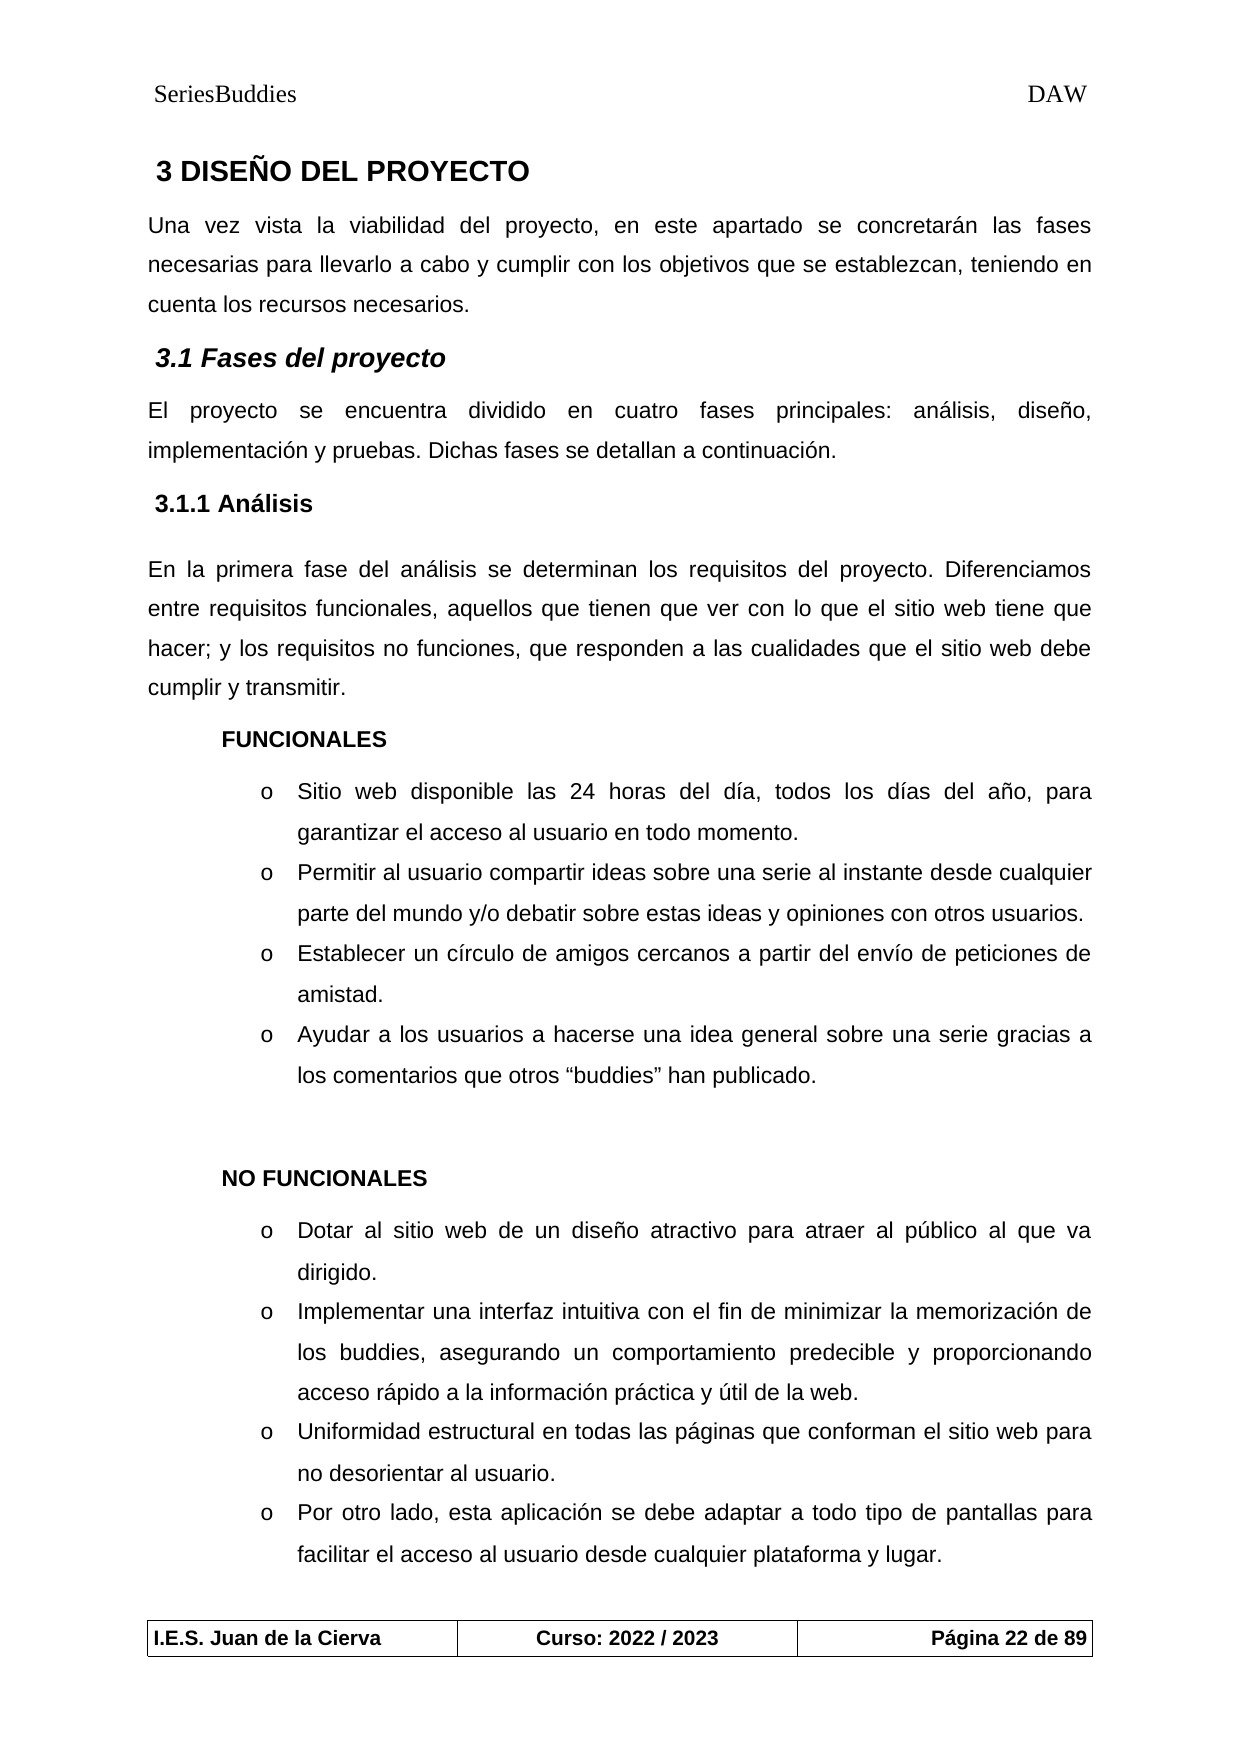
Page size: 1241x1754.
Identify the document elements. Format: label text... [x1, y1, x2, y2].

subtitle DISEÑO DEL PROYECTO [148, 154, 1093, 188]
list Sitio web disponible las 24 horas del día, todos los días del año, para garantizar el acceso al usuario en todo momento. [260, 778, 1093, 846]
list Por otro lado, esta aplicación se debe adaptar a todo tipo de pantallas para facilitar el acceso al usuario desde cualquier plataforma y lugar. [260, 1499, 1093, 1567]
text En la primera fase del análisis se determinan los requisitos del proyecto. Diferenciamos entre requisitos funcionales, aquellos que tienen que ver con lo que el sitio web tiene que hacer; y los requisitos no funciones, que responden a las cualidades que el sitio web debe cumplir y transmitir. [148, 556, 1093, 700]
list Dotar al sitio web de un diseño atractivo para atraer al público al que va dirigido. [260, 1217, 1093, 1285]
text Una vez vista la viabilidad del proyecto, en este apartado se concretarán las fases necesarias para llevarlo a cabo y cumplir con los objetivos que se establezcan, teniendo en cuenta los recursos necesarios. [148, 212, 1093, 317]
text NO FUNCIONALES [148, 1165, 1093, 1191]
list Uniformidad estructural en todas las páginas que conforman el sitio web para no desorientar al usuario. [260, 1418, 1093, 1486]
list Ayudar a los usuarios a hacerse una idea general sobre una serie gracias a los comentarios que otros “buddies” han publicado. [260, 1021, 1093, 1088]
text FUNCIONALES [148, 726, 1093, 752]
list Implementar una interfaz intuitiva con el fin de minimizar la memorización de los buddies, asegurando un comportamiento predecible y proporcionando acceso rápido a la información práctica y útil de la web. [260, 1298, 1093, 1405]
list Establecer un círculo de amigos cercanos a partir del envío de peticiones de amistad. [260, 939, 1093, 1007]
subtitle Análisis [148, 489, 1093, 517]
list Permitir al usuario compartir ideas sobre una serie al instante desde cualquier parte del mundo y/o debatir sobre estas ideas y opiniones con otros usuarios. [260, 859, 1093, 926]
subtitle Fases del proyecto [148, 342, 1093, 374]
text El proyecto se encuentra dividido en cuatro fases principales: análisis, diseño, implementación y pruebas. Dichas fases se detallan a continuación. [148, 397, 1093, 463]
